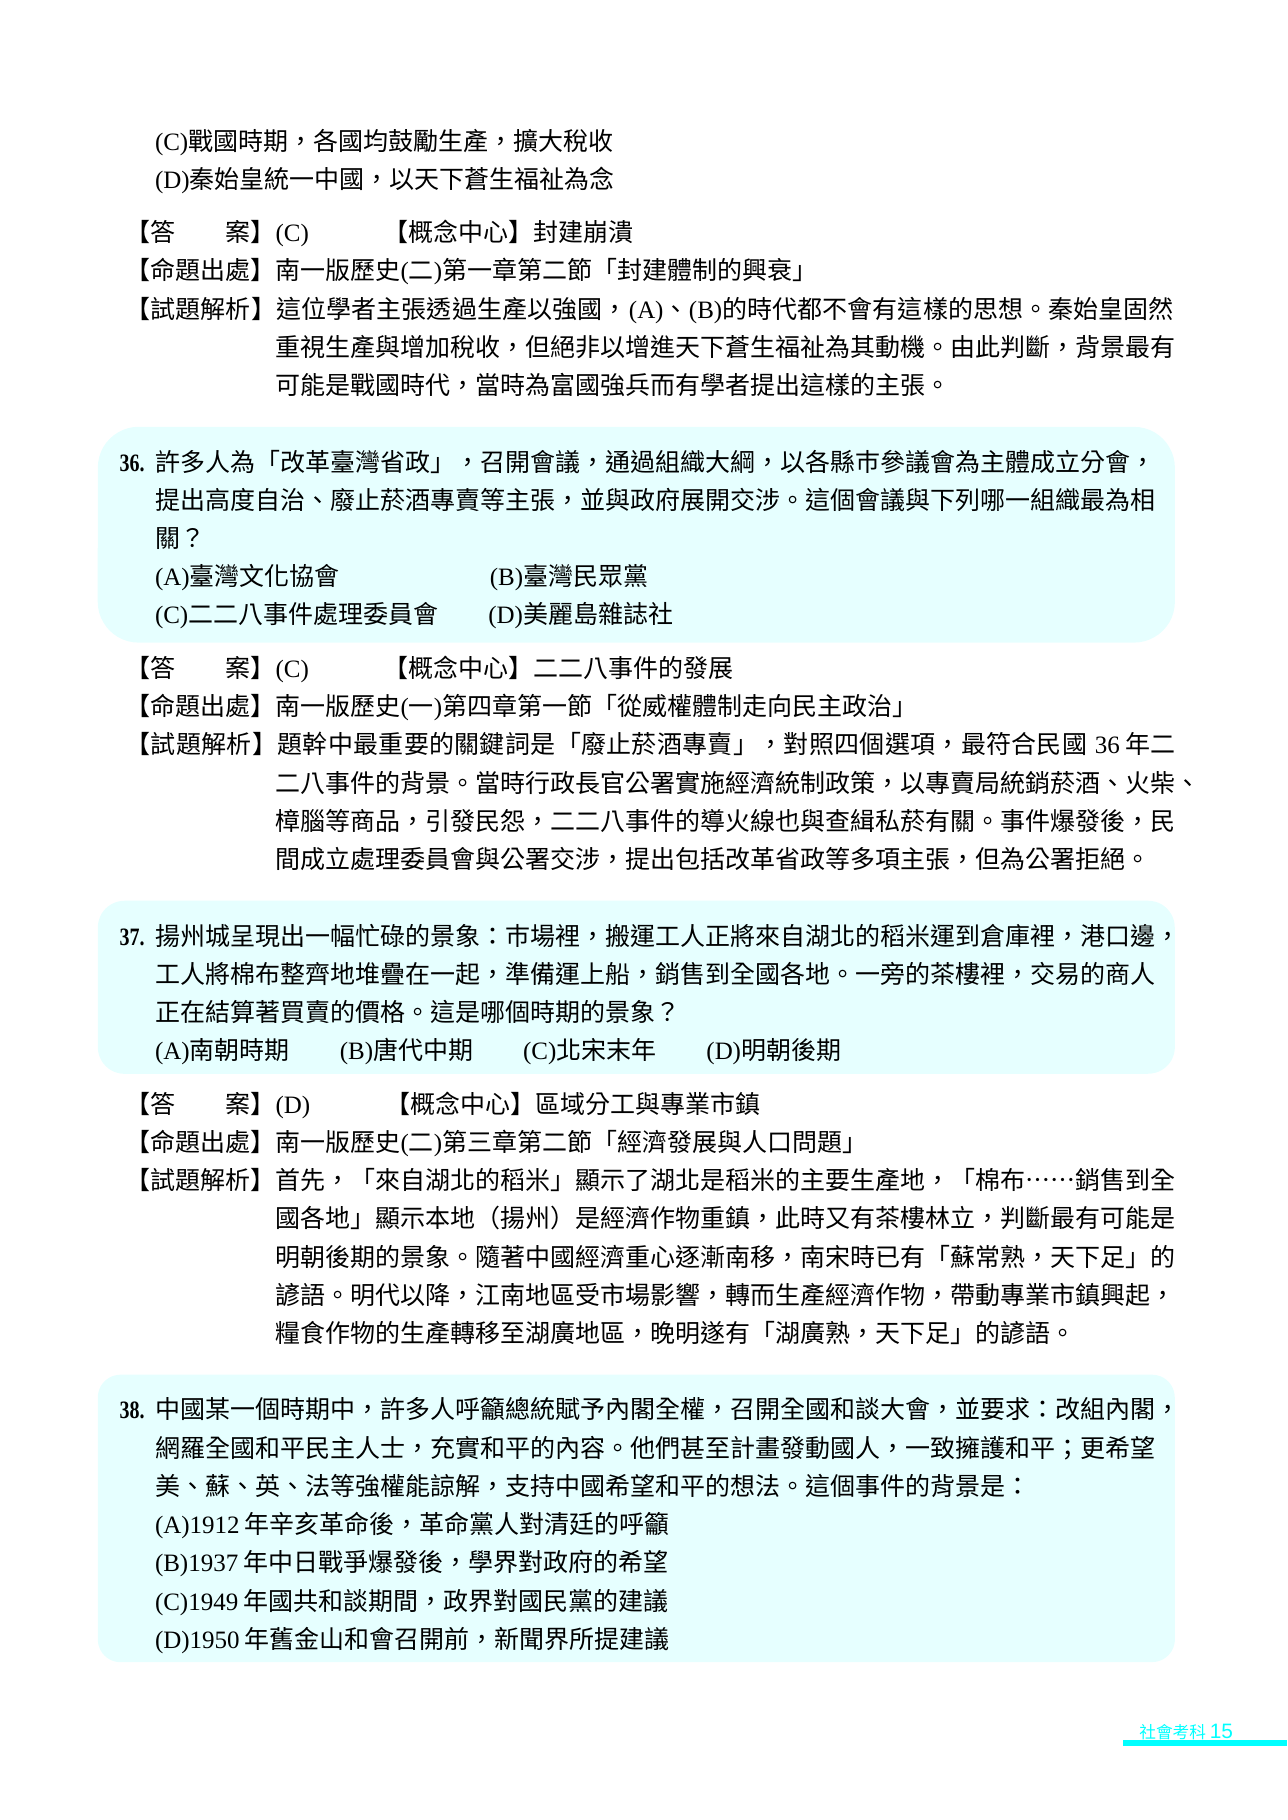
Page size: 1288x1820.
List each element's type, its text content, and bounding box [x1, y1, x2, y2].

text 【試題解析】首先，「來自湖北的稻米」顯示了湖北是稻米的主要生產地，「棉布……銷售到全國各地」顯示本地（揚州）是經濟作物重鎮，此時又有茶樓林立，判斷最有可能是明朝後期的景象。隨著中國經濟重心逐漸南移，南宋時已有「蘇常熟，天下足」的諺語。明代以降，江南地區受市場影響，轉而生產經濟作物，帶動專業市鎮興起，糧食作物的生產轉移至湖廣地區，晚明遂有「湖廣熟，天下足」的諺語。 [125, 1159, 1175, 1351]
text (C)1949年國共和談期間，政界對國民黨的建議 [155, 1580, 1157, 1618]
text (A)1912年辛亥革命後，革命黨人對清廷的呼籲 [155, 1504, 1157, 1542]
text 36. 許多人為「改革臺灣省政」，召開會議，通過組織大綱，以各縣巿參議會為主體成立分會，提出高度自治、廢止菸酒專賣等主張，並與政府展開交涉。這個會議與下列哪一組織最為相關？ [119, 441, 1157, 556]
text (A)南朝時期 (B)唐代中期 (C)北宋末年 (D)明朝後期 [155, 1030, 1157, 1068]
text 【試題解析】這位學者主張透過生產以強國，(A)、(B)的時代都不會有這樣的思想。秦始皇固然重視生產與增加稅收，但絕非以增進天下蒼生福祉為其動機。由此判斷，背景最有可能是戰國時代，當時為富國強兵而有學者提出這樣的主張。 [125, 288, 1175, 403]
text (A)臺灣文化協會 (B)臺灣民眾黨 [155, 556, 1157, 594]
text (D)秦始皇統一中國，以天下蒼生福祉為念 [155, 158, 1157, 196]
text (C)戰國時期，各國均鼓勵生產，擴大稅收 [155, 120, 1157, 158]
text 37. 揚州城呈現出一幅忙碌的景象：巿場裡，搬運工人正將來自湖北的稻米運到倉庫裡，港口邊，工人將棉布整齊地堆疊在一起，準備運上船，銷售到全國各地。一旁的茶樓裡，交易的商人正在結算著買賣的價格。這是哪個時期的景象？ [119, 915, 1157, 1030]
text 【答 案】(D) 【概念中心】區域分工與專業市鎮 【命題出處】南一版歷史(二)第三章第二節「經濟發展與人口問題」 [125, 1083, 1175, 1159]
text 【答 案】(C) 【概念中心】二二八事件的發展 【命題出處】南一版歷史(一)第四章第一節「從威權體制走向民主政治」 [125, 647, 1175, 724]
text (C)二二八事件處理委員會 (D)美麗島雜誌社 [155, 594, 1157, 632]
text 【答 案】(C) 【概念中心】封建崩潰 【命題出處】南一版歷史(二)第一章第二節「封建體制的興衰」 [125, 212, 1175, 288]
text 【試題解析】題幹中最重要的關鍵詞是「廢止菸酒專賣」，對照四個選項，最符合民國36年二二八事件的背景。當時行政長官公署實施經濟統制政策，以專賣局統銷菸酒、火柴、樟腦等商品，引發民怨，二二八事件的導火線也與查緝私菸有關。事件爆發後，民間成立處理委員會與公署交涉，提出包括改革省政等多項主張，但為公署拒絕。 [125, 724, 1175, 877]
text (D)1950年舊金山和會召開前，新聞界所提建議 [155, 1618, 1157, 1657]
text 38. 中國某一個時期中，許多人呼籲總統賦予內閣全權，召開全國和談大會，並要求：改組內閣，網羅全國和平民主人士，充實和平的內容。他們甚至計畫發動國人，一致擁護和平；更希望美、蘇、英、法等強權能諒解，支持中國希望和平的想法。這個事件的背景是： [119, 1389, 1157, 1504]
text (B)1937年中日戰爭爆發後，學界對政府的希望 [155, 1542, 1157, 1580]
